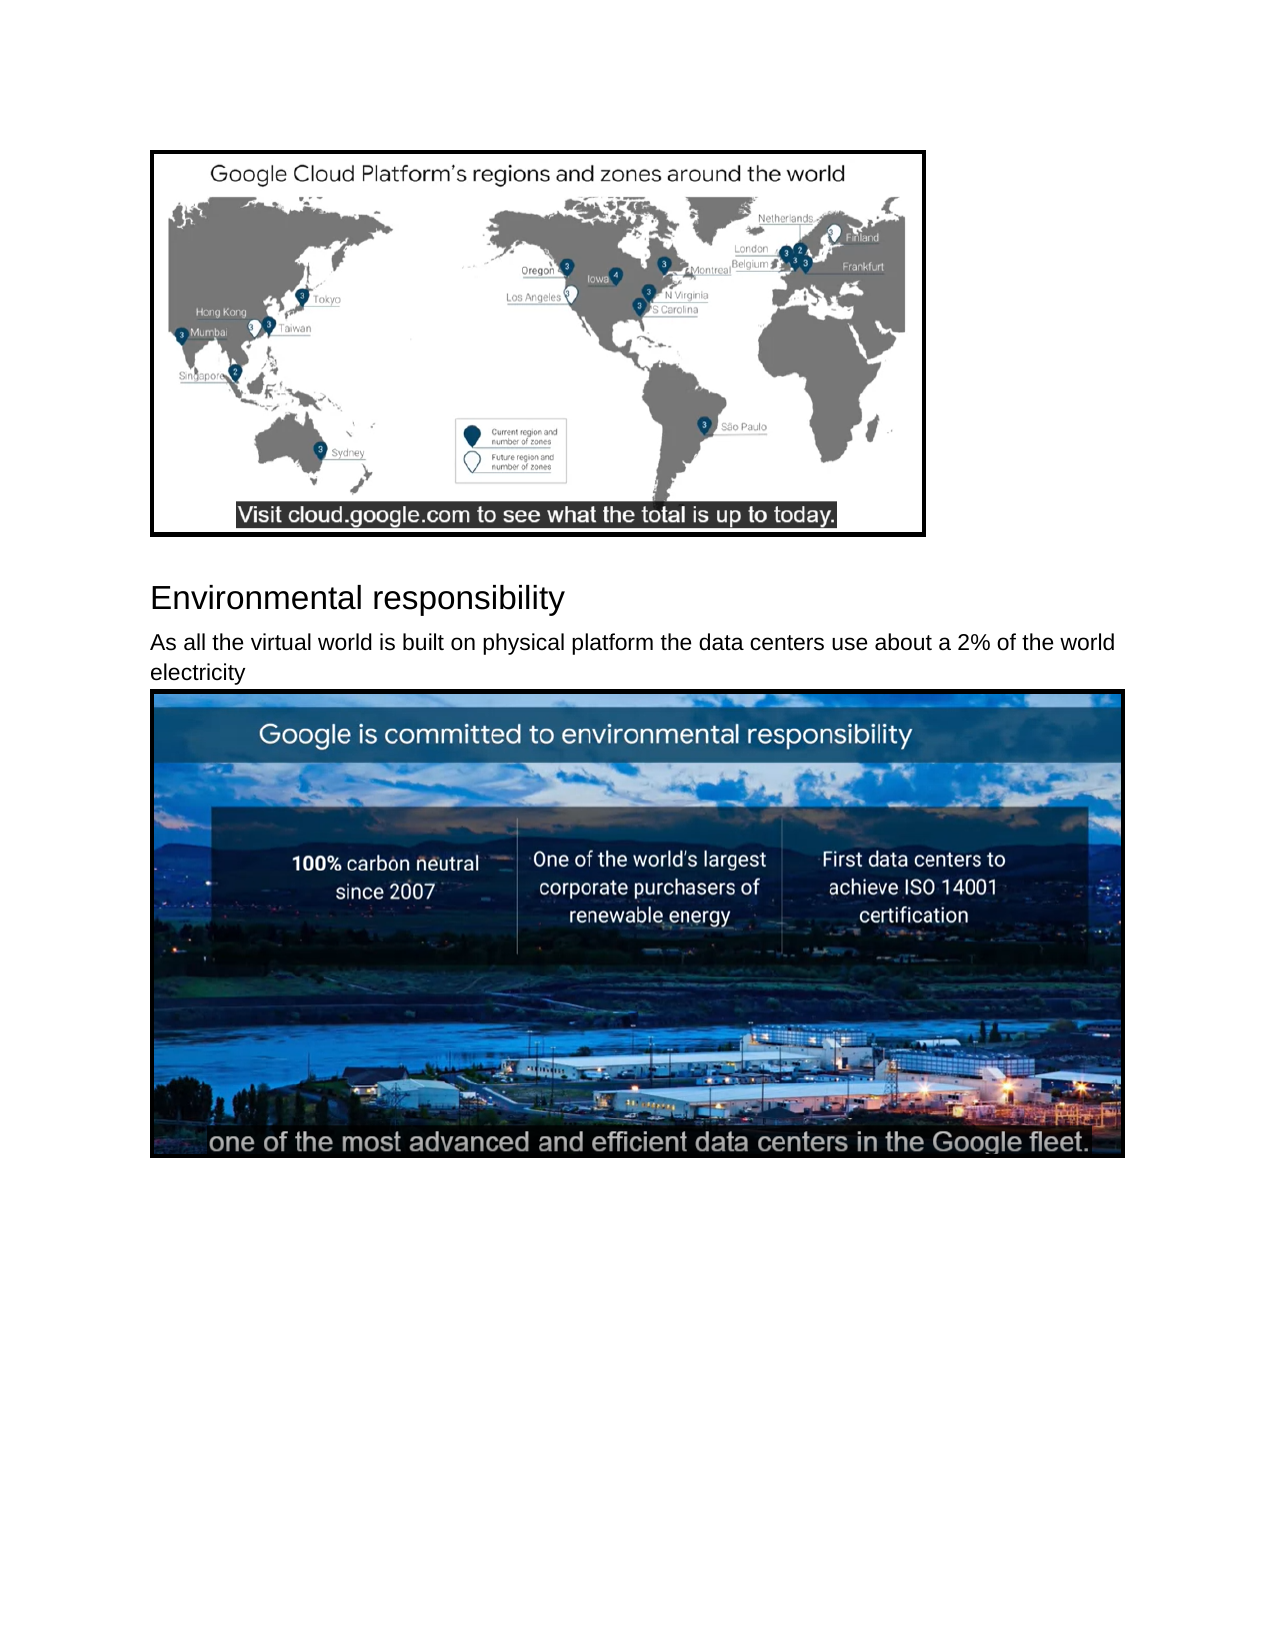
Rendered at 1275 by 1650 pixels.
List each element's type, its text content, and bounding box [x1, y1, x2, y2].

picture [154, 694, 1121, 1154]
picture [154, 154, 922, 532]
text As all the virtual world is built on physical platform the data centers use about a 2% of the world electricity [150, 629, 1125, 686]
subtitle Environmental responsibility [150, 578, 1125, 616]
